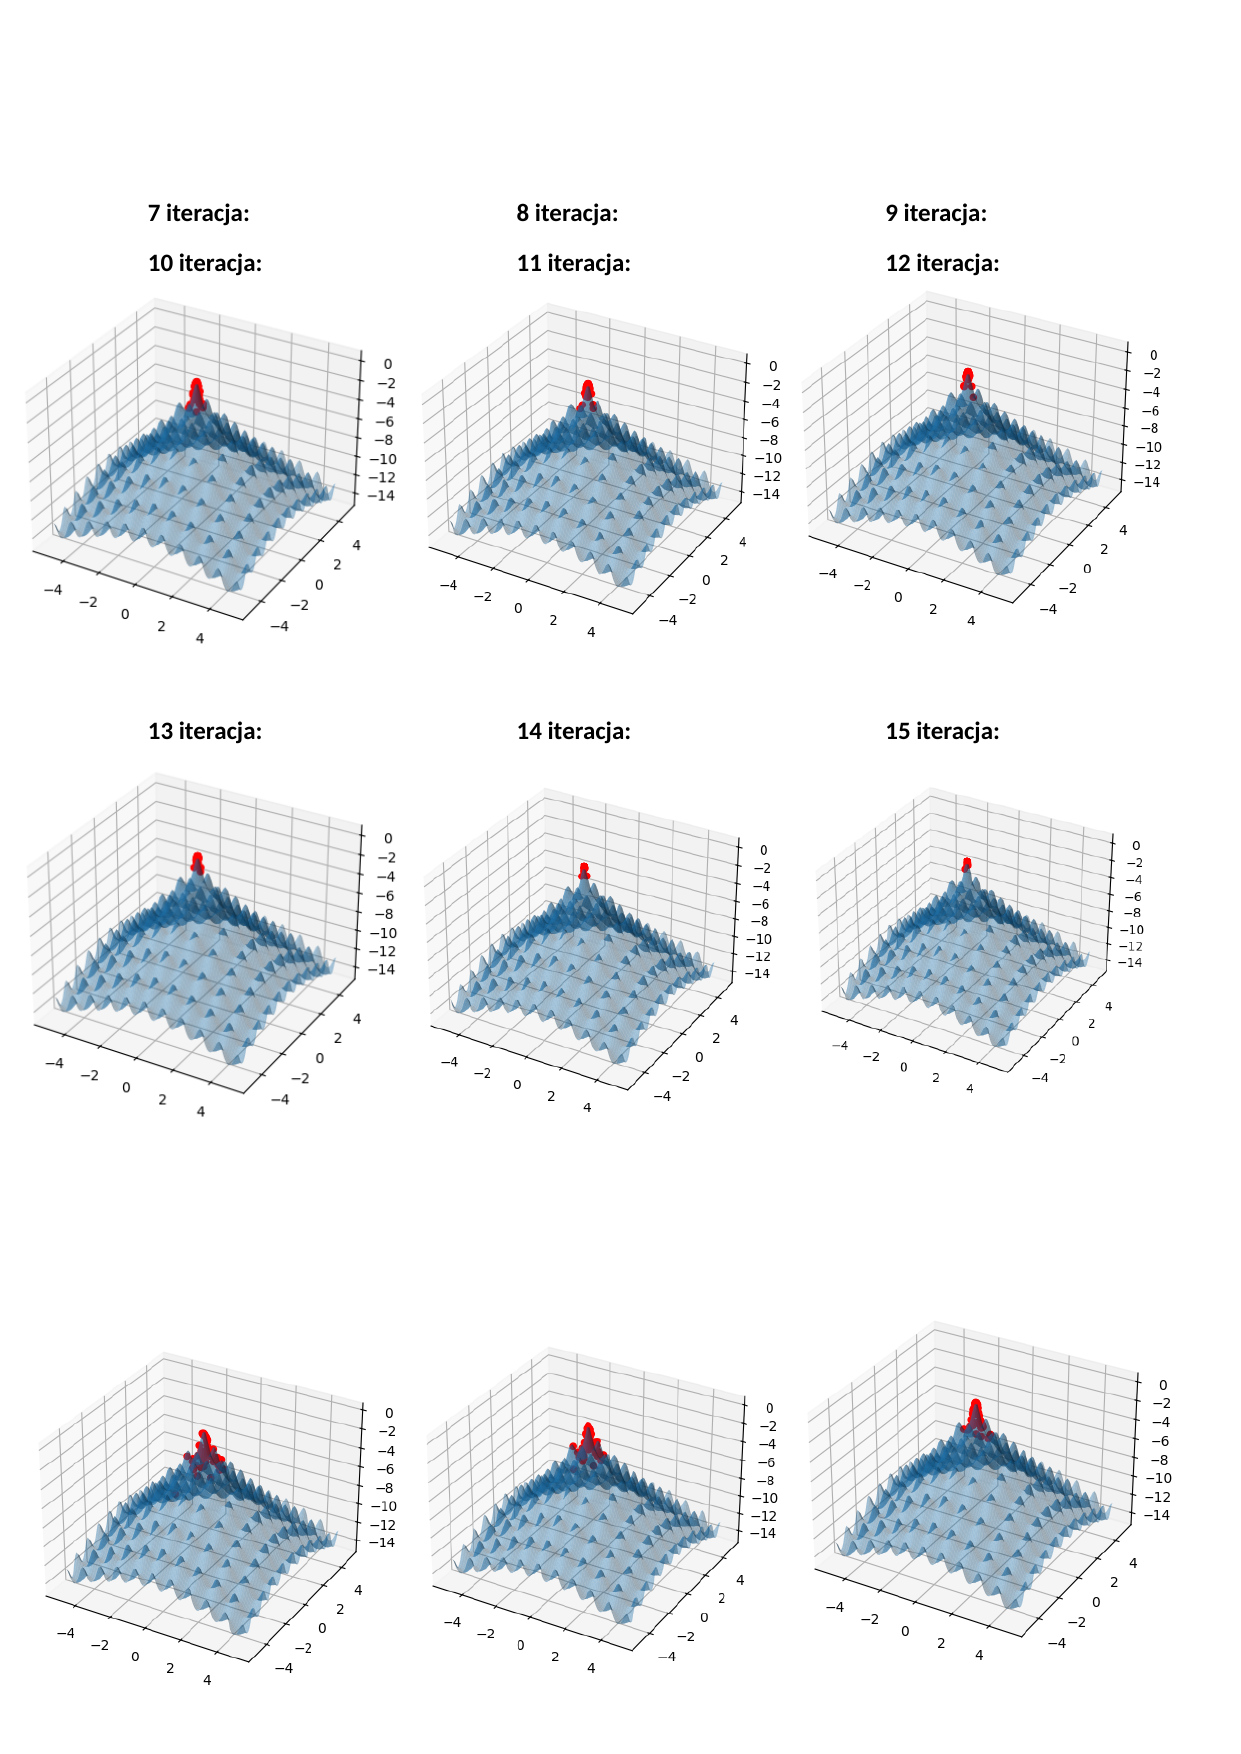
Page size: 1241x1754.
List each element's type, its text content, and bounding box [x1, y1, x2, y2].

picture [414, 1341, 783, 1675]
picture [30, 1348, 404, 1694]
picture [807, 785, 1149, 1097]
picture [798, 1315, 1175, 1668]
text 10 iteracja: 11 iteracja: 12 iteracja: [148, 247, 1093, 277]
picture [12, 296, 405, 647]
picture [792, 289, 1169, 633]
text 7 iteracja: 8 iteracja: 9 iteracja: [148, 197, 1093, 228]
text 13 iteracja: 14 iteracja: 15 iteracja: [148, 715, 1093, 746]
picture [19, 768, 407, 1124]
picture [412, 297, 790, 641]
picture [414, 783, 779, 1117]
